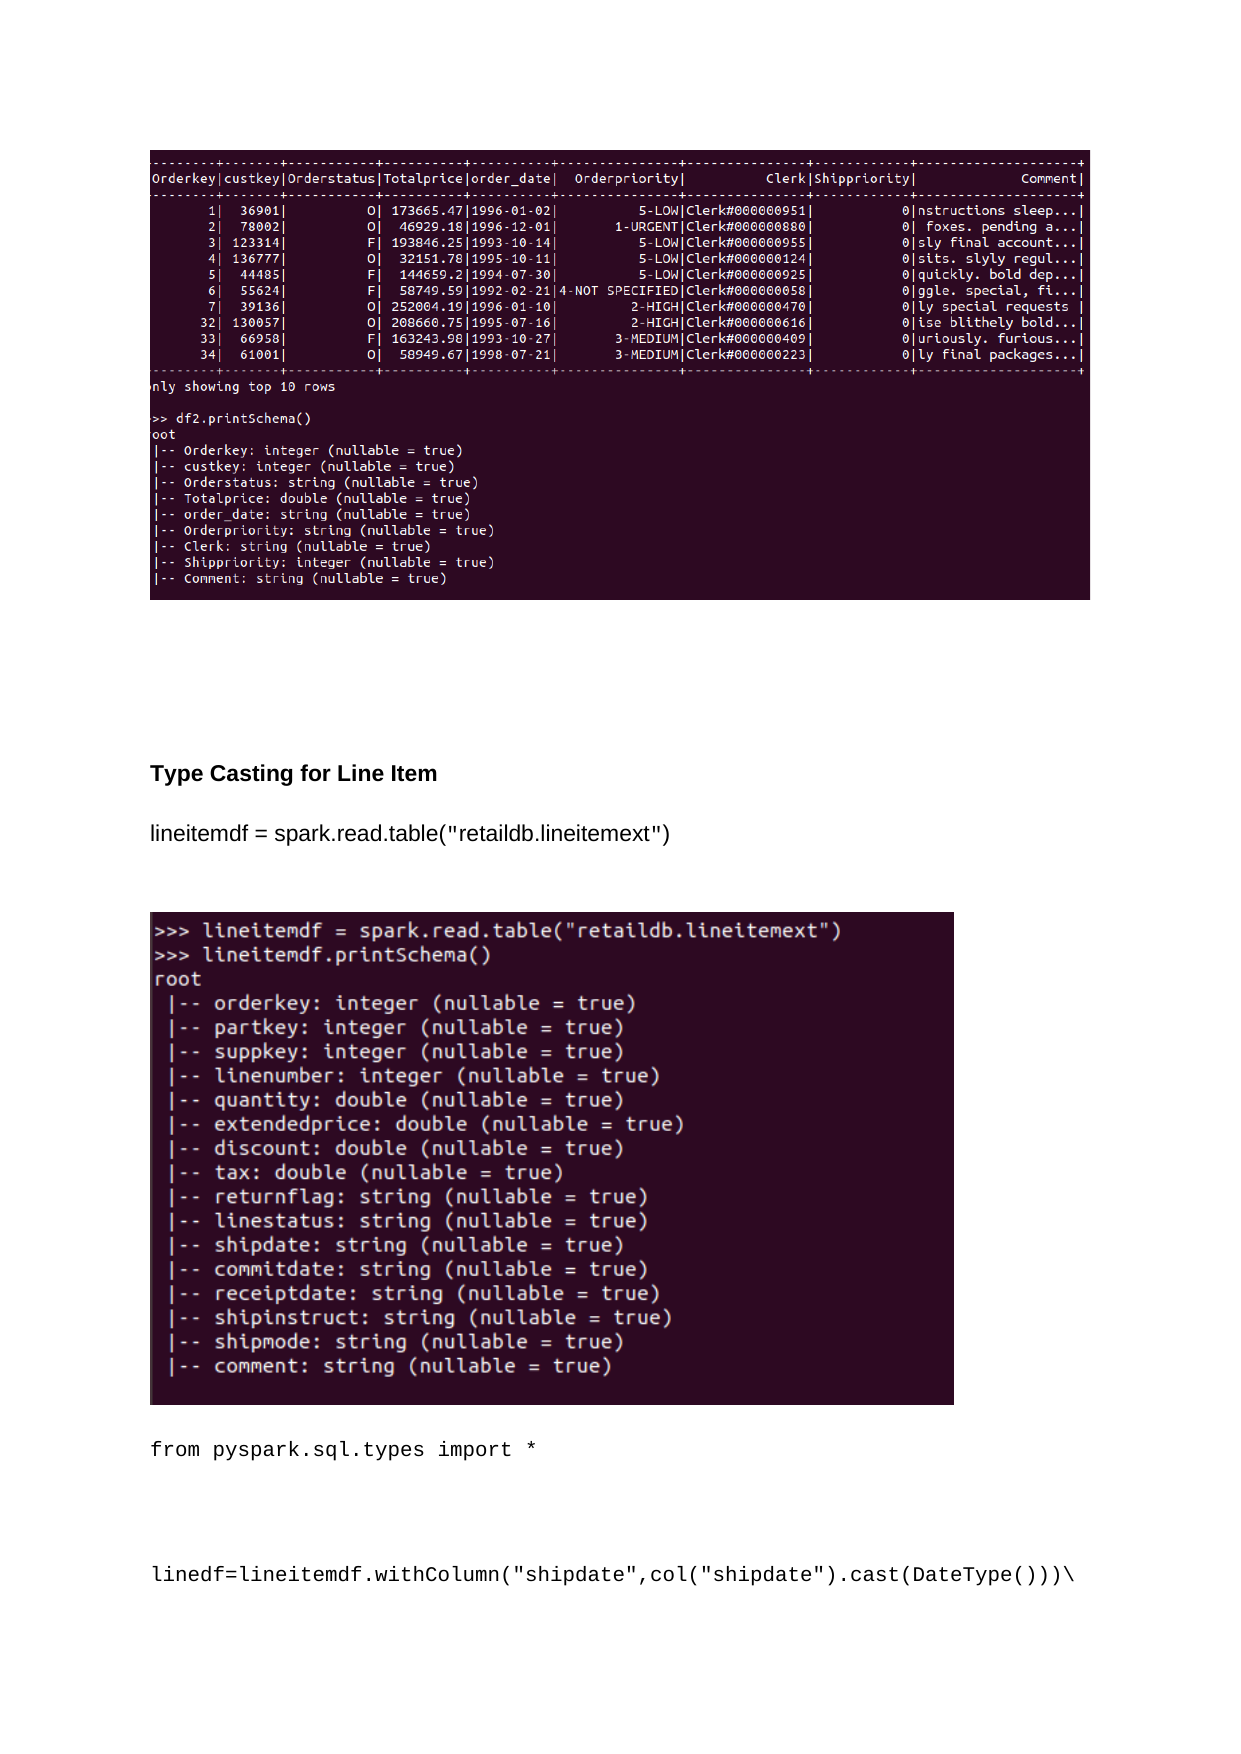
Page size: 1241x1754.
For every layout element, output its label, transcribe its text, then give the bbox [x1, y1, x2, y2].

text lineitemdf = spark.read.table("retaildb.lineitemext") [150, 820, 1090, 848]
text from pyspark.sql.types import * [150, 1439, 1090, 1463]
text linedf=lineitemdf.withColumn("shipdate",col("shipdate").cast(DateType()))\ [150, 1564, 1090, 1588]
picture [150, 912, 954, 1405]
text Type Casting for Line Item [150, 760, 1090, 786]
picture [150, 150, 1091, 600]
